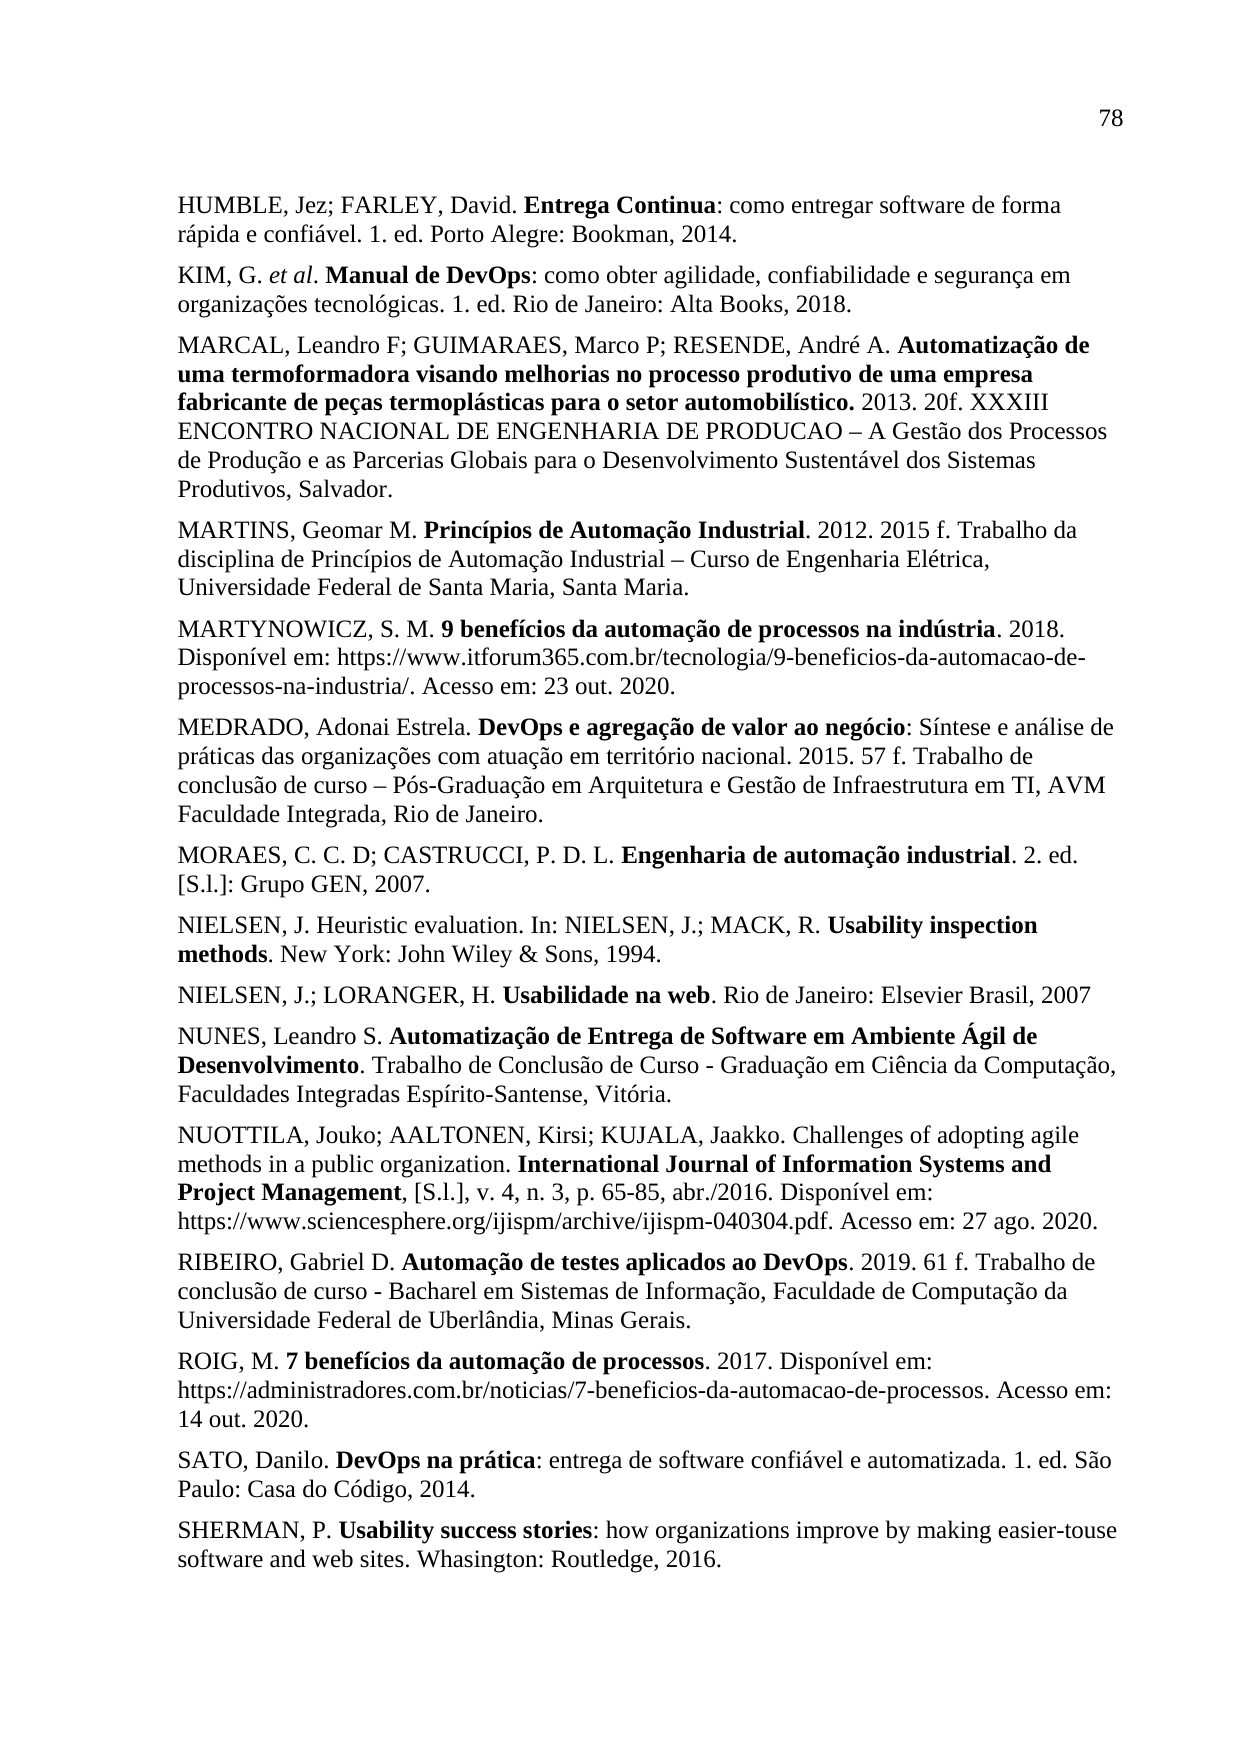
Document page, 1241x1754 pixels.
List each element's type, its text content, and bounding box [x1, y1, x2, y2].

text SHERMAN, P. Usability success stories: how organizations improve by making easier-touse software and web sites. Whasington: Routledge, 2016. [177, 1515, 1122, 1572]
text MORAES, C. C. D; CASTRUCCI, P. D. L. Engenharia de automação industrial. 2. ed. [S.l.]: Grupo GEN, 2007. [177, 840, 1122, 897]
text KIM, G. et al. Manual de DevOps: como obter agilidade, confiabilidade e segurança em organizações tecnológicas. 1. ed. Rio de Janeiro: Alta Books, 2018. [177, 260, 1122, 317]
text MEDRADO, Adonai Estrela. DevOps e agregação de valor ao negócio: Síntese e análise de práticas das organizações com atuação em território nacional. 2015. 57 f. Trabalho de conclusão de curso – Pós-Graduação em Arquitetura e Gestão de Infraestrutura em TI, AVM Faculdade Integrada, Rio de Janeiro. [177, 712, 1122, 827]
text RIBEIRO, Gabriel D. Automação de testes aplicados ao DevOps. 2019. 61 f. Trabalho de conclusão de curso - Bacharel em Sistemas de Informação, Faculdade de Computação da Universidade Federal de Uberlândia, Minas Gerais. [177, 1247, 1122, 1334]
text SATO, Danilo. DevOps na prática: entrega de software confiável e automatizada. 1. ed. São Paulo: Casa do Código, 2014. [177, 1445, 1122, 1502]
text MARTYNOWICZ, S. M. 9 benefícios da automação de processos na indústria. 2018. Disponível em: https://www.itforum365.com.br/tecnologia/9-beneficios-da-automacao-de-processos-na-industria/. Acesso em: 23 out. 2020. [177, 614, 1122, 700]
text NUNES, Leandro S. Automatização de Entrega de Software em Ambiente Ágil de Desenvolvimento. Trabalho de Conclusão de Curso - Graduação em Ciência da Computação, Faculdades Integradas Espírito-Santense, Vitória. [177, 1021, 1122, 1107]
text MARCAL, Leandro F; GUIMARAES, Marco P; RESENDE, André A. Automatização de uma termoformadora visando melhorias no processo produtivo de uma empresa fabricante de peças termoplásticas para o setor automobilístico. 2013. 20f. XXXIII ENCONTRO NACIONAL DE ENGENHARIA DE PRODUCAO – A Gestão dos Processos de Produção e as Parcerias Globais para o Desenvolvimento Sustentável dos Sistemas Produtivos, Salvador. [177, 330, 1122, 502]
text NIELSEN, J. Heuristic evaluation. In: NIELSEN, J.; MACK, R. Usability inspection methods. New York: John Wiley & Sons, 1994. [177, 910, 1122, 967]
text ROIG, M. 7 benefícios da automação de processos. 2017. Disponível em: https://administradores.com.br/noticias/7-beneficios-da-automacao-de-processos. Acesso em: 14 out. 2020. [177, 1346, 1122, 1432]
text MARTINS, Geomar M. Princípios de Automação Industrial. 2012. 2015 f. Trabalho da disciplina de Princípios de Automação Industrial – Curso de Engenharia Elétrica, Universidade Federal de Santa Maria, Santa Maria. [177, 515, 1122, 601]
text NIELSEN, J.; LORANGER, H. Usabilidade na web. Rio de Janeiro: Elsevier Brasil, 2007 [177, 980, 1122, 1009]
text NUOTTILA, Jouko; AALTONEN, Kirsi; KUJALA, Jaakko. Challenges of adopting agile methods in a public organization. International Journal of Information Systems and Project Management, [S.l.], v. 4, n. 3, p. 65-85, abr./2016. Disponível em: https://www.sciencesphere.org/ijispm/archive/ijispm-040304.pdf. Acesso em: 27 ago. 2020. [177, 1120, 1122, 1235]
text HUMBLE, Jez; FARLEY, David. Entrega Continua: como entregar software de forma rápida e confiável. 1. ed. Porto Alegre: Bookman, 2014. [177, 190, 1122, 247]
